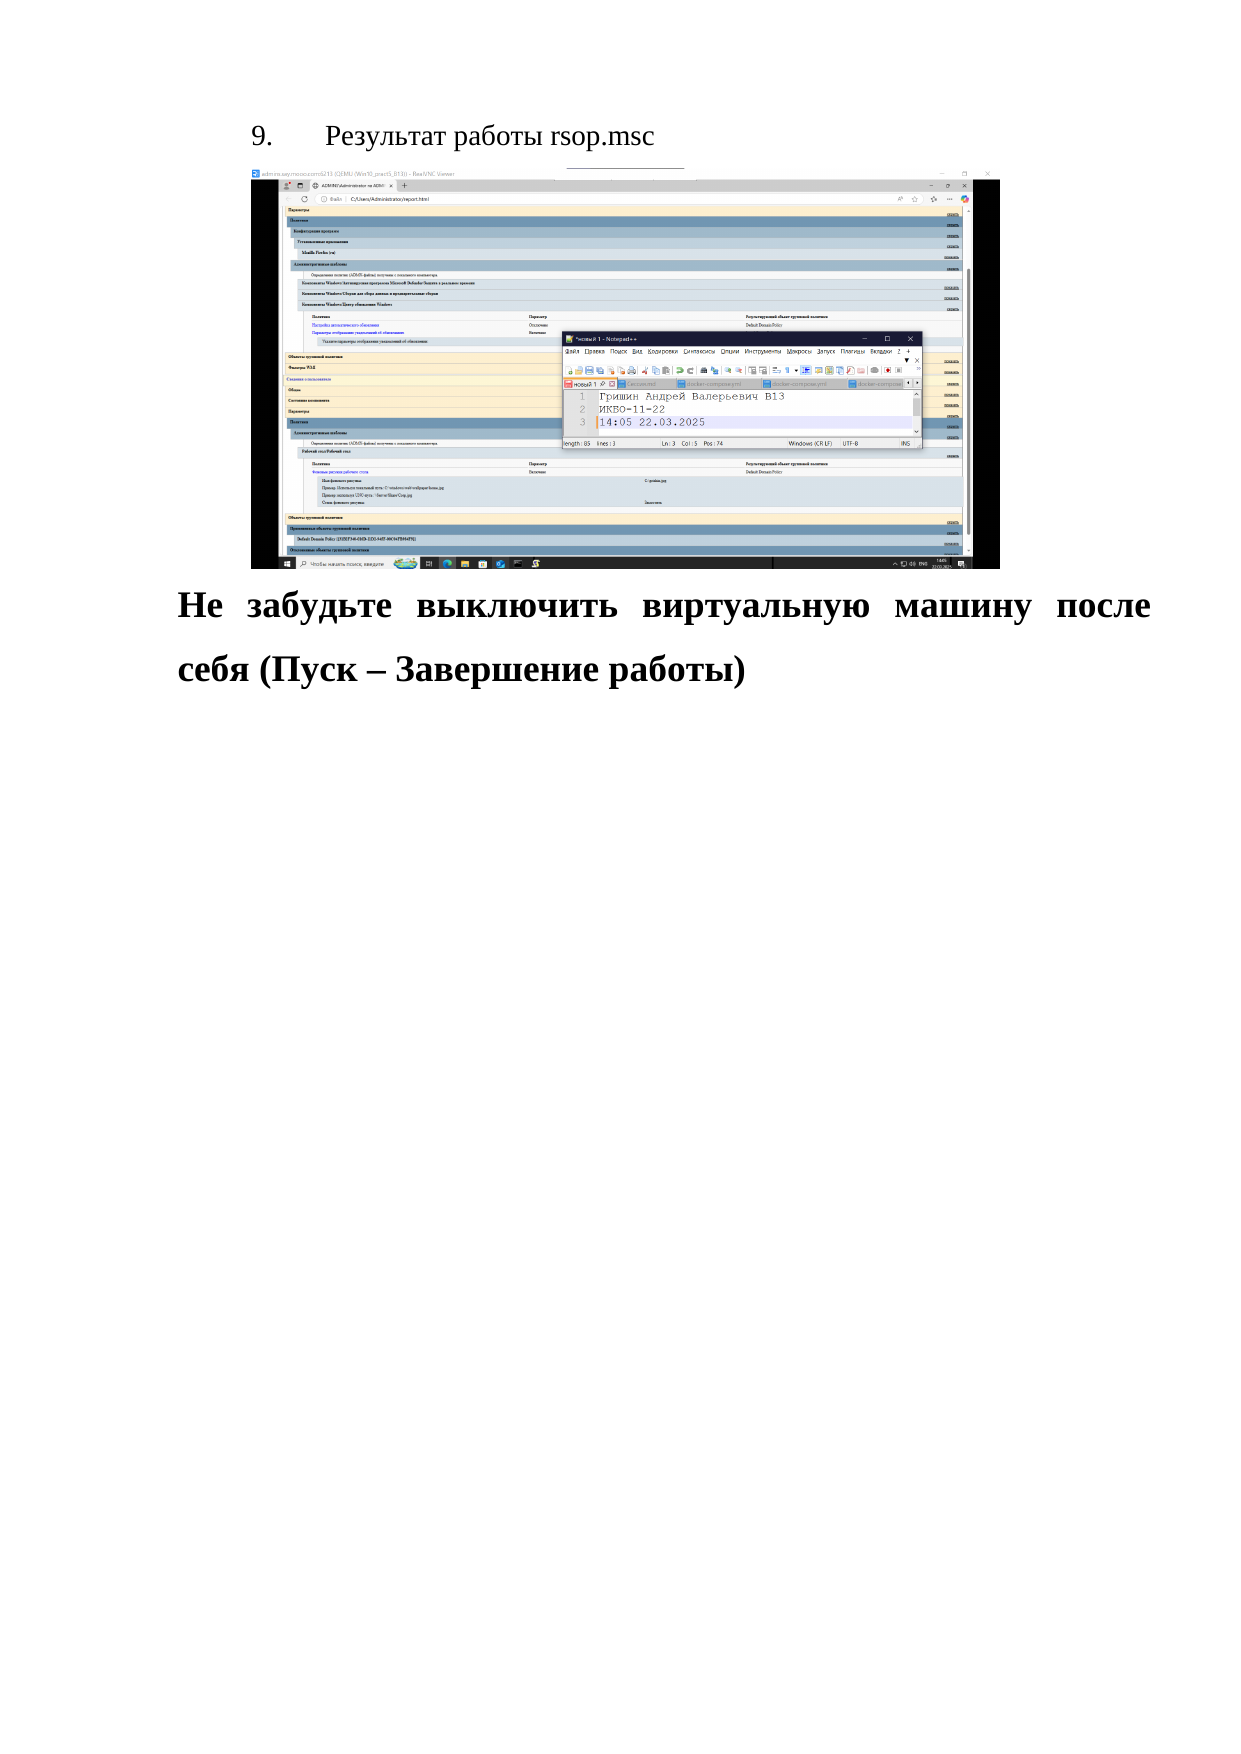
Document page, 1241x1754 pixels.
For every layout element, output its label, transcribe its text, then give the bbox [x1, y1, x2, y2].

text Не забудьте выключить виртуальную машину после себя (Пуск – Завершение работы) [177, 582, 1152, 690]
picture [251, 168, 1000, 569]
list Результат работы rsop.msc [177, 118, 1152, 152]
